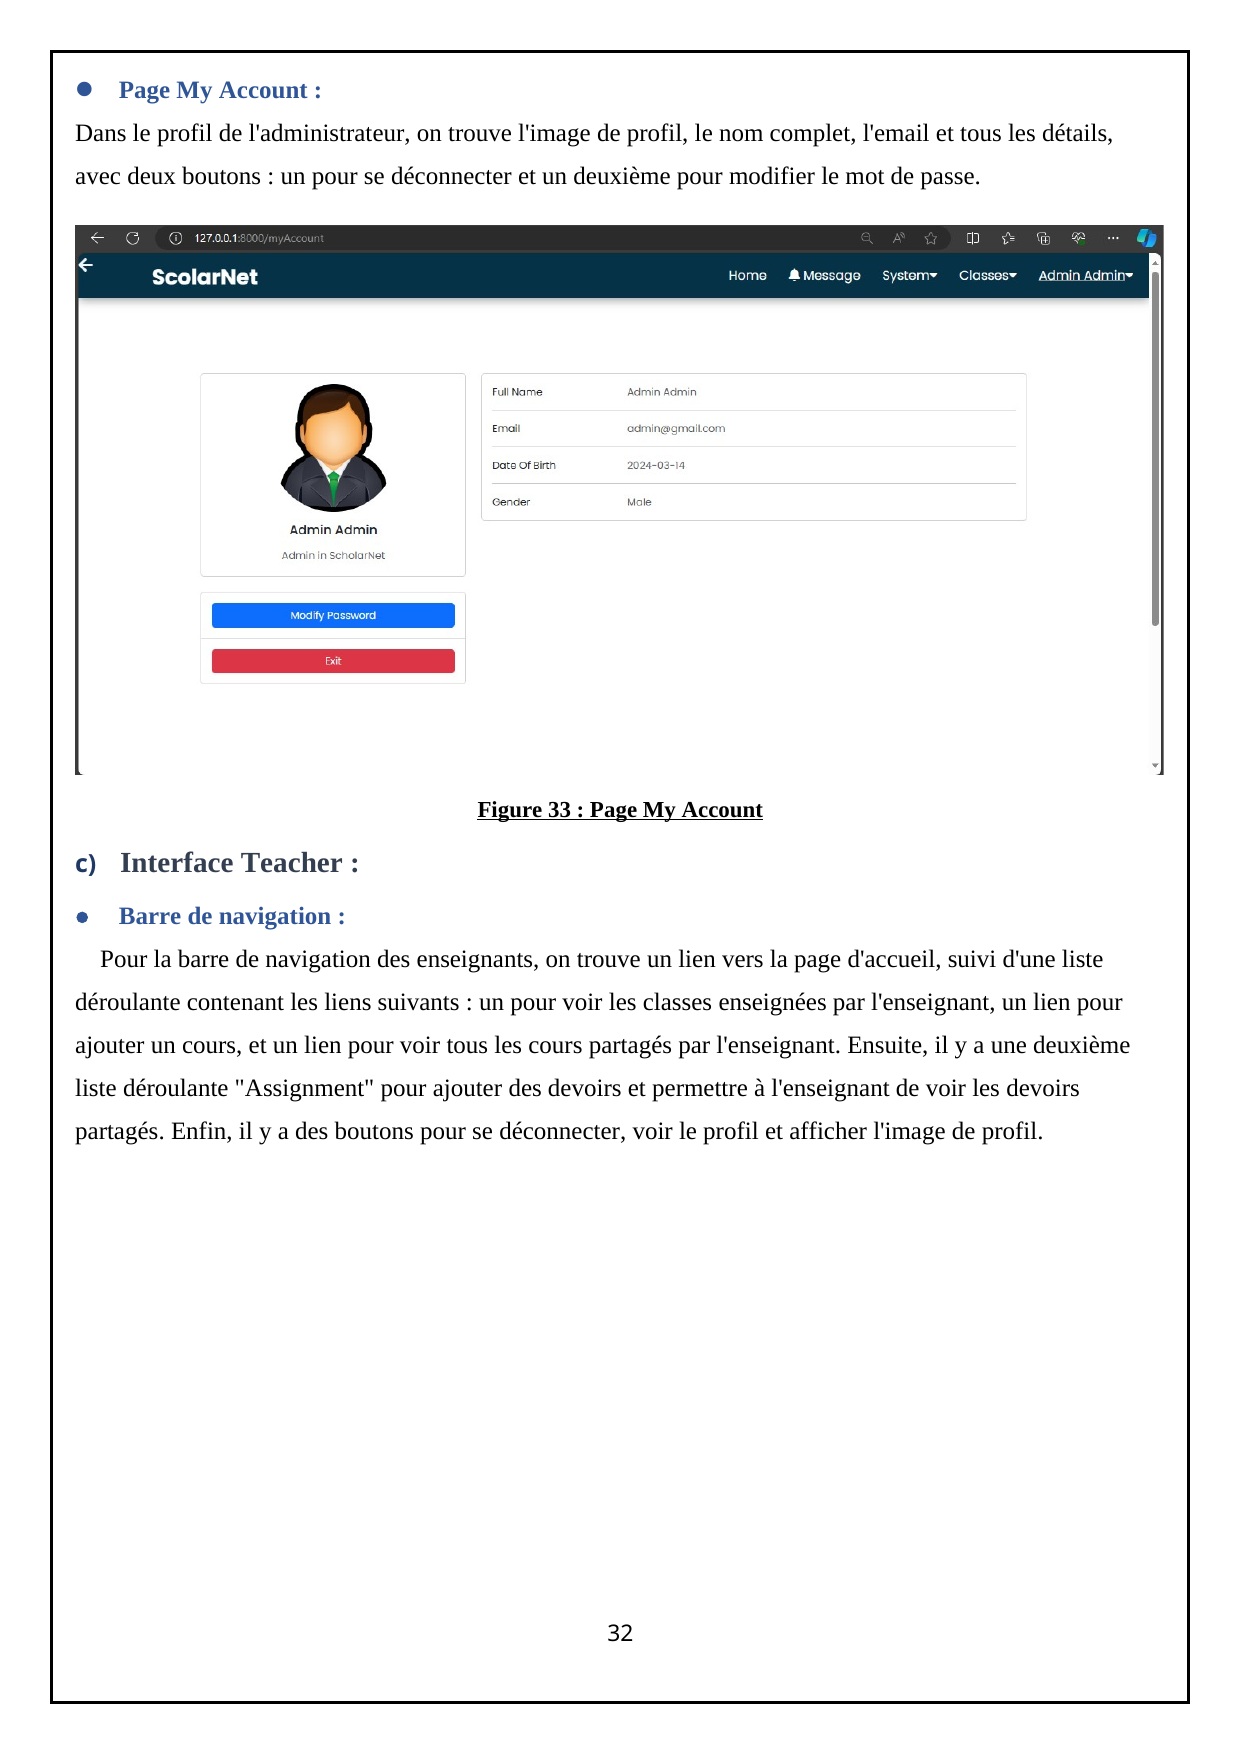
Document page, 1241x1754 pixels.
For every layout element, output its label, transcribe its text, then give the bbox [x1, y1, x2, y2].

subtitle Page My Account : [75, 75, 1165, 104]
text Figure 33 : Page My Account [75, 796, 1165, 823]
subtitle Barre de navigation : [75, 901, 1165, 929]
subtitle Interface Teacher : [75, 845, 1165, 879]
text Dans le profil de l'administrateur, on trouve l'image de profil, le nom complet, l'email et tous les détails, avec deux boutons : un pour se déconnecter et un deuxième pour modifier le mot de passe. [75, 118, 1165, 190]
text Pour la barre de navigation des enseignants, on trouve un lien vers la page d'accueil, suivi d'une liste déroulante contenant les liens suivants : un pour voir les classes enseignées par l'enseignant, un lien pour ajouter un cours, et un lien pour voir tous les cours partagés par l'enseignant. Ensuite, il y a une deuxième liste déroulante "Assignment" pour ajouter des devoirs et permettre à l'enseignant de voir les devoirs partagés. Enfin, il y a des boutons pour se déconnecter, voir le profil et afficher l'image de profil. [75, 944, 1165, 1145]
picture [75, 225, 1164, 775]
